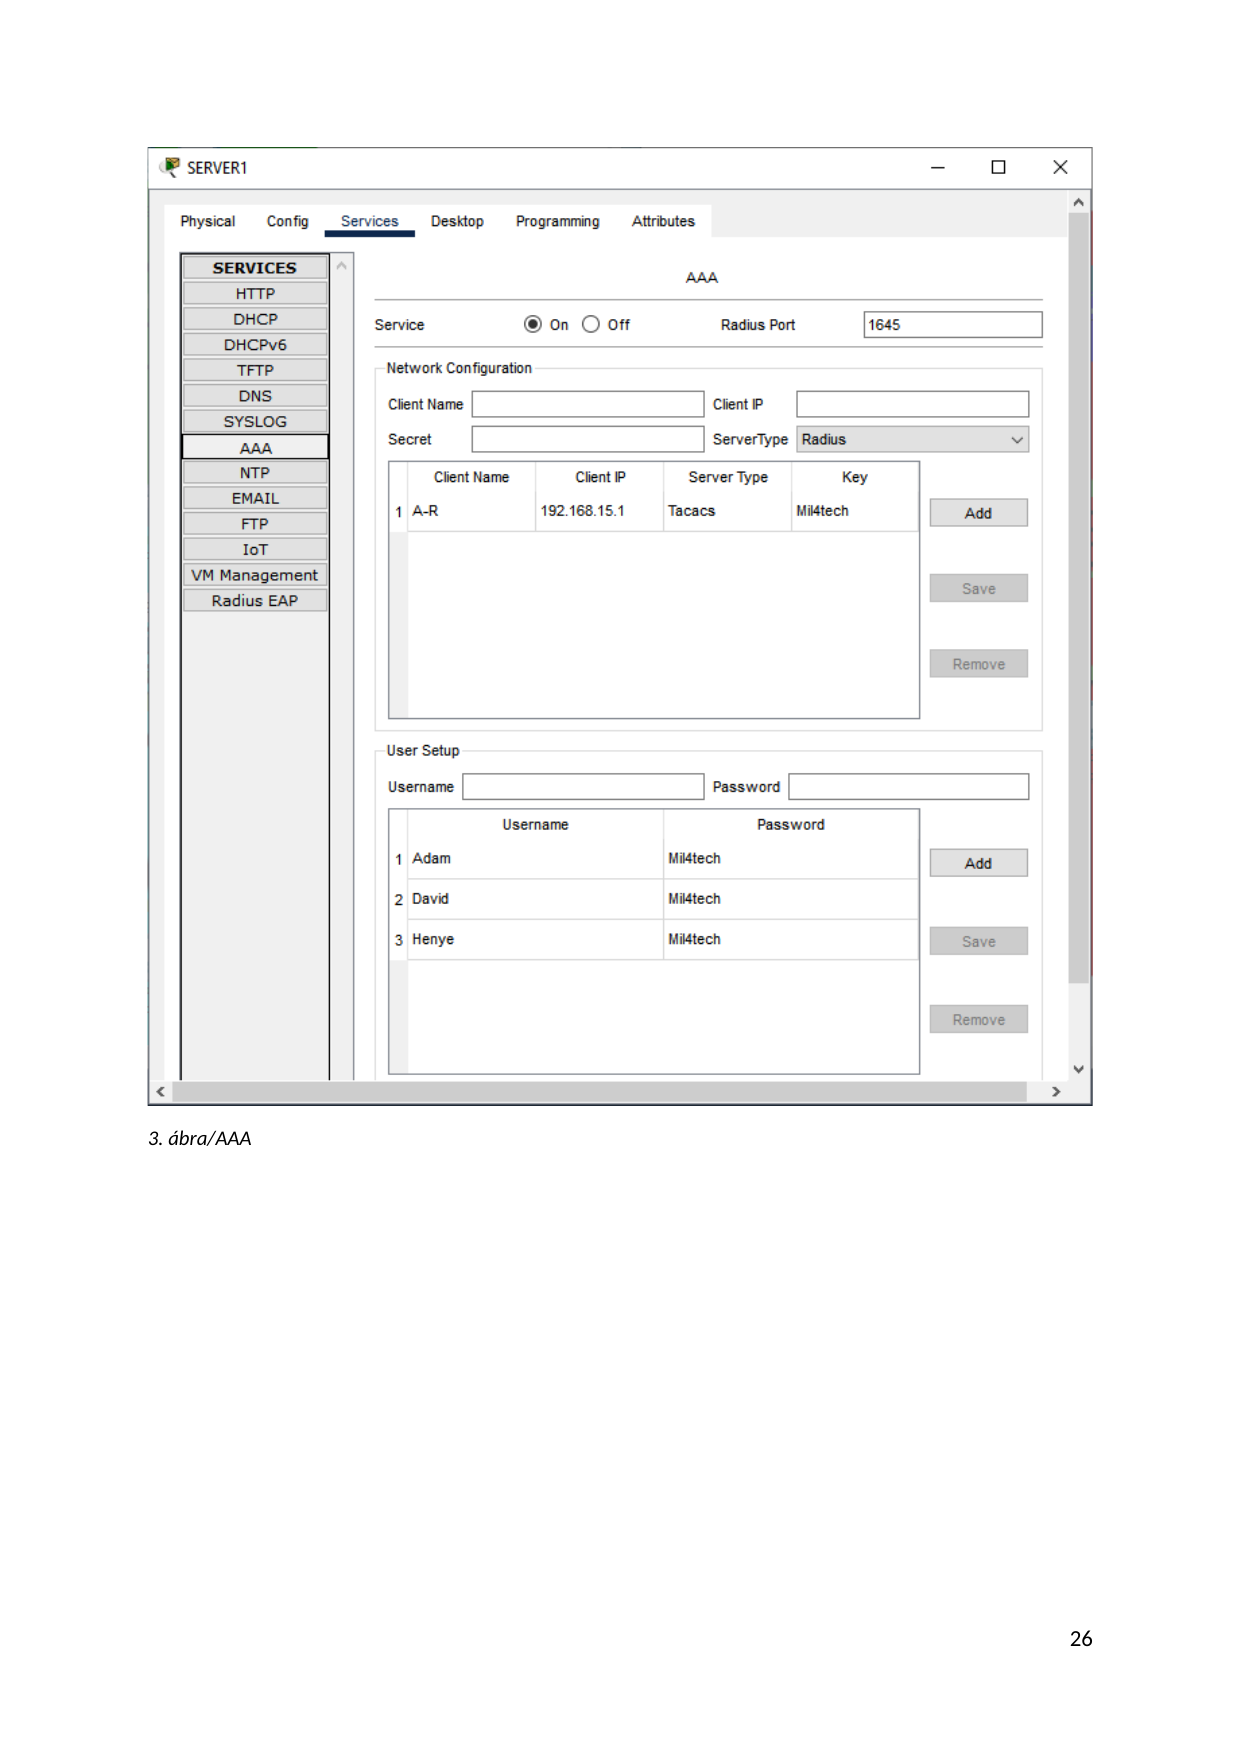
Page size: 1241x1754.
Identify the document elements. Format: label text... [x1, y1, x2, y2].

picture [147, 147, 1093, 1106]
text 3. ábra/AAA [148, 1125, 1093, 1150]
